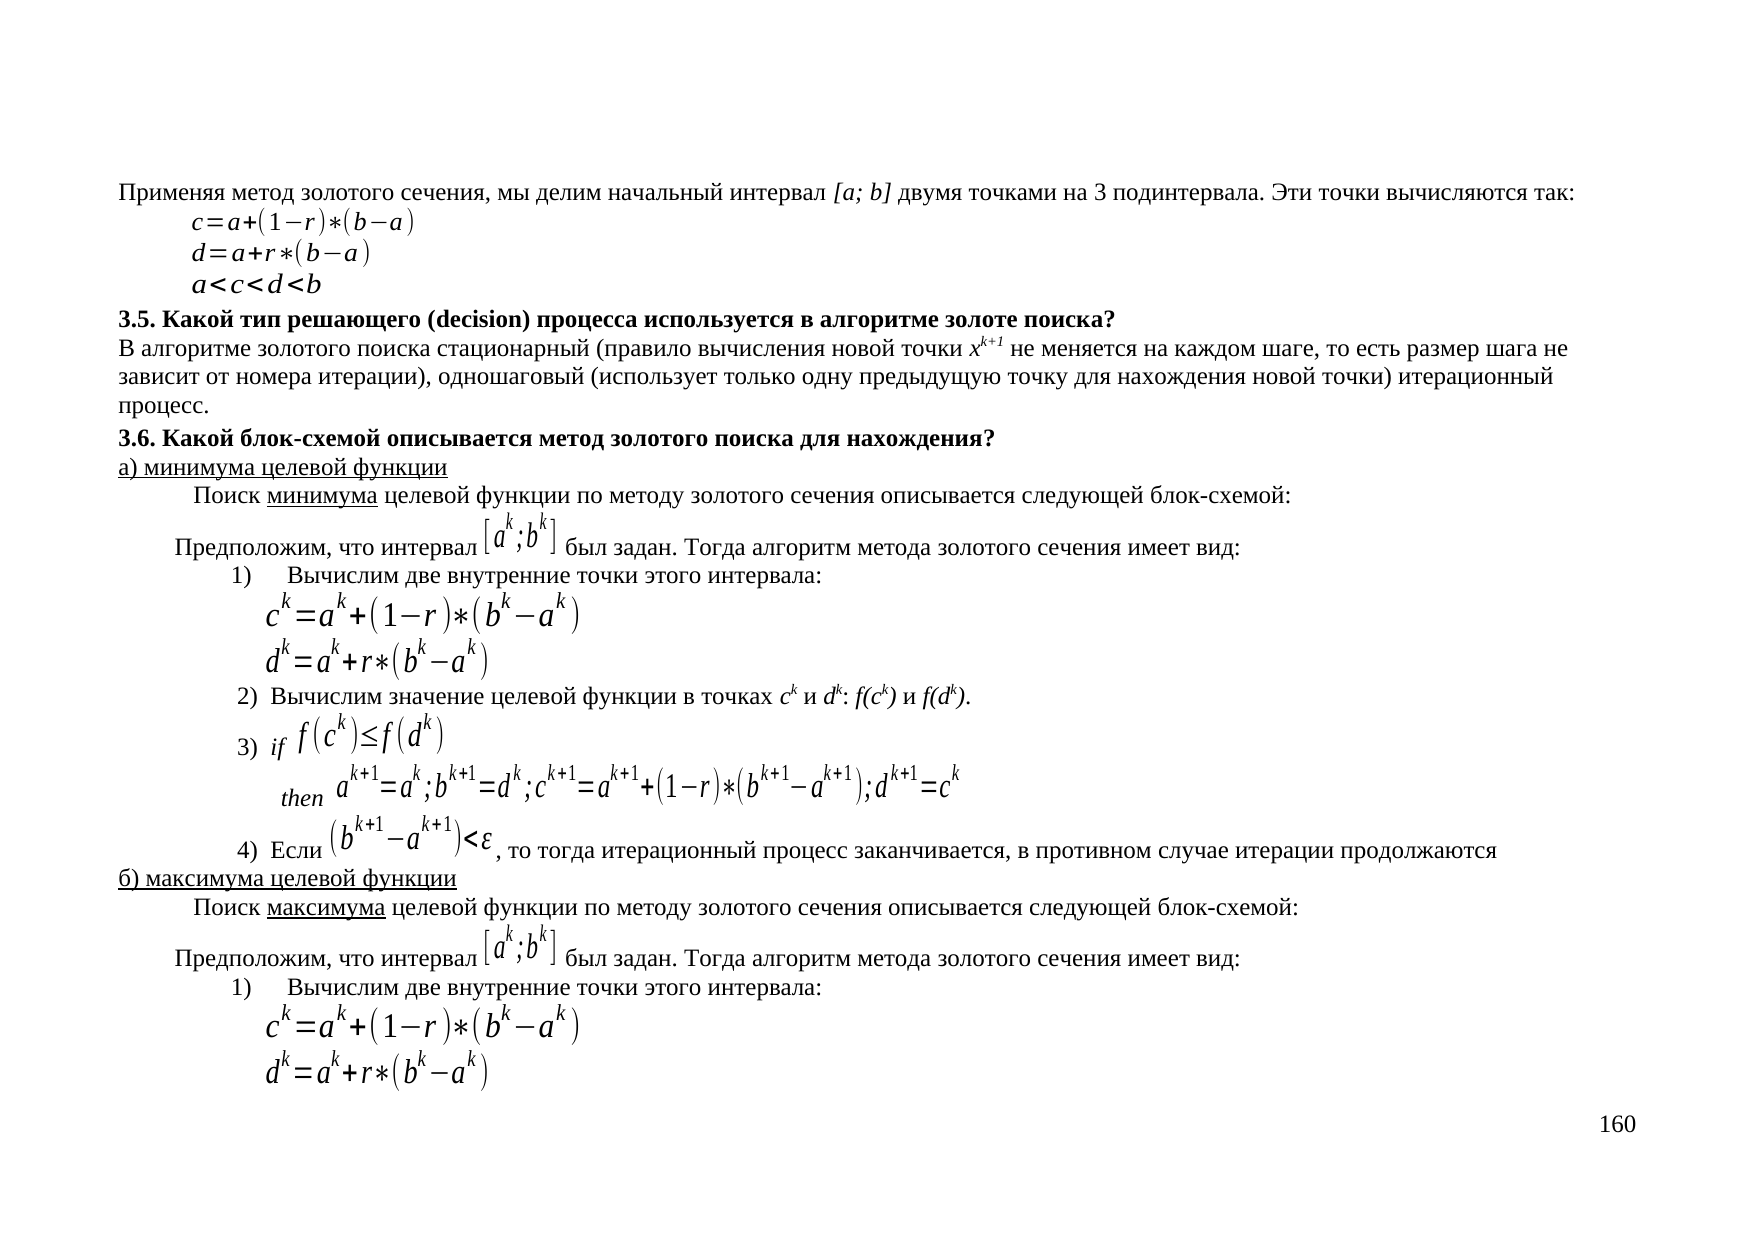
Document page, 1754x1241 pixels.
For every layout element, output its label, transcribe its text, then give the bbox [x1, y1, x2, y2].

text Применяя метод золотого сечения, мы делим начальный интервал [a; b] двумя точками на 3 подинтервала. Эти точки вычисляются так: [118, 177, 1636, 206]
list Вычислим две внутренние точки этого интервала: [174, 561, 1636, 589]
text 4) Если , то тогда итерационный процесс заканчивается, в противном случае итерации продолжаются [174, 812, 1636, 863]
text а) минимума целевой функции [118, 452, 1636, 481]
subtitle 3.5. Какой тип решающего (decision) процесса используется в алгоритме золоте поиска? [118, 304, 1636, 333]
subtitle 3.6. Какой блок-схемой описывается метод золотого поиска для нахождения? [118, 423, 1636, 452]
text Поиск минимума целевой функции по методу золотого сечения описывается следующей блок-схемой: [118, 481, 1636, 509]
list Вычислим две внутренние точки этого интервала: [174, 972, 1636, 1001]
text б) максимума целевой функции [118, 863, 1636, 892]
text 2) Вычислим значение целевой функции в точках ck и dk: f(ck) и f(dk). [174, 681, 1636, 710]
text Предположим, что интервал был задан. Тогда алгоритм метода золотого сечения имеет вид: [118, 509, 1636, 561]
text В алгоритме золотого поиска стационарный (правило вычисления новой точки xk+1 не меняется на каждом шаге, то есть размер шага не зависит от номера итерации), одношаговый (использует только одну предыдущую точку для нахождения новой точки) итерационный процесс. [118, 333, 1636, 419]
text Поиск максимума целевой функции по методу золотого сечения описывается следующей блок-схемой: [118, 892, 1636, 921]
text then [174, 761, 1636, 812]
text 3) if [174, 710, 1636, 761]
text Предположим, что интервал был задан. Тогда алгоритм метода золотого сечения имеет вид: [118, 921, 1636, 972]
